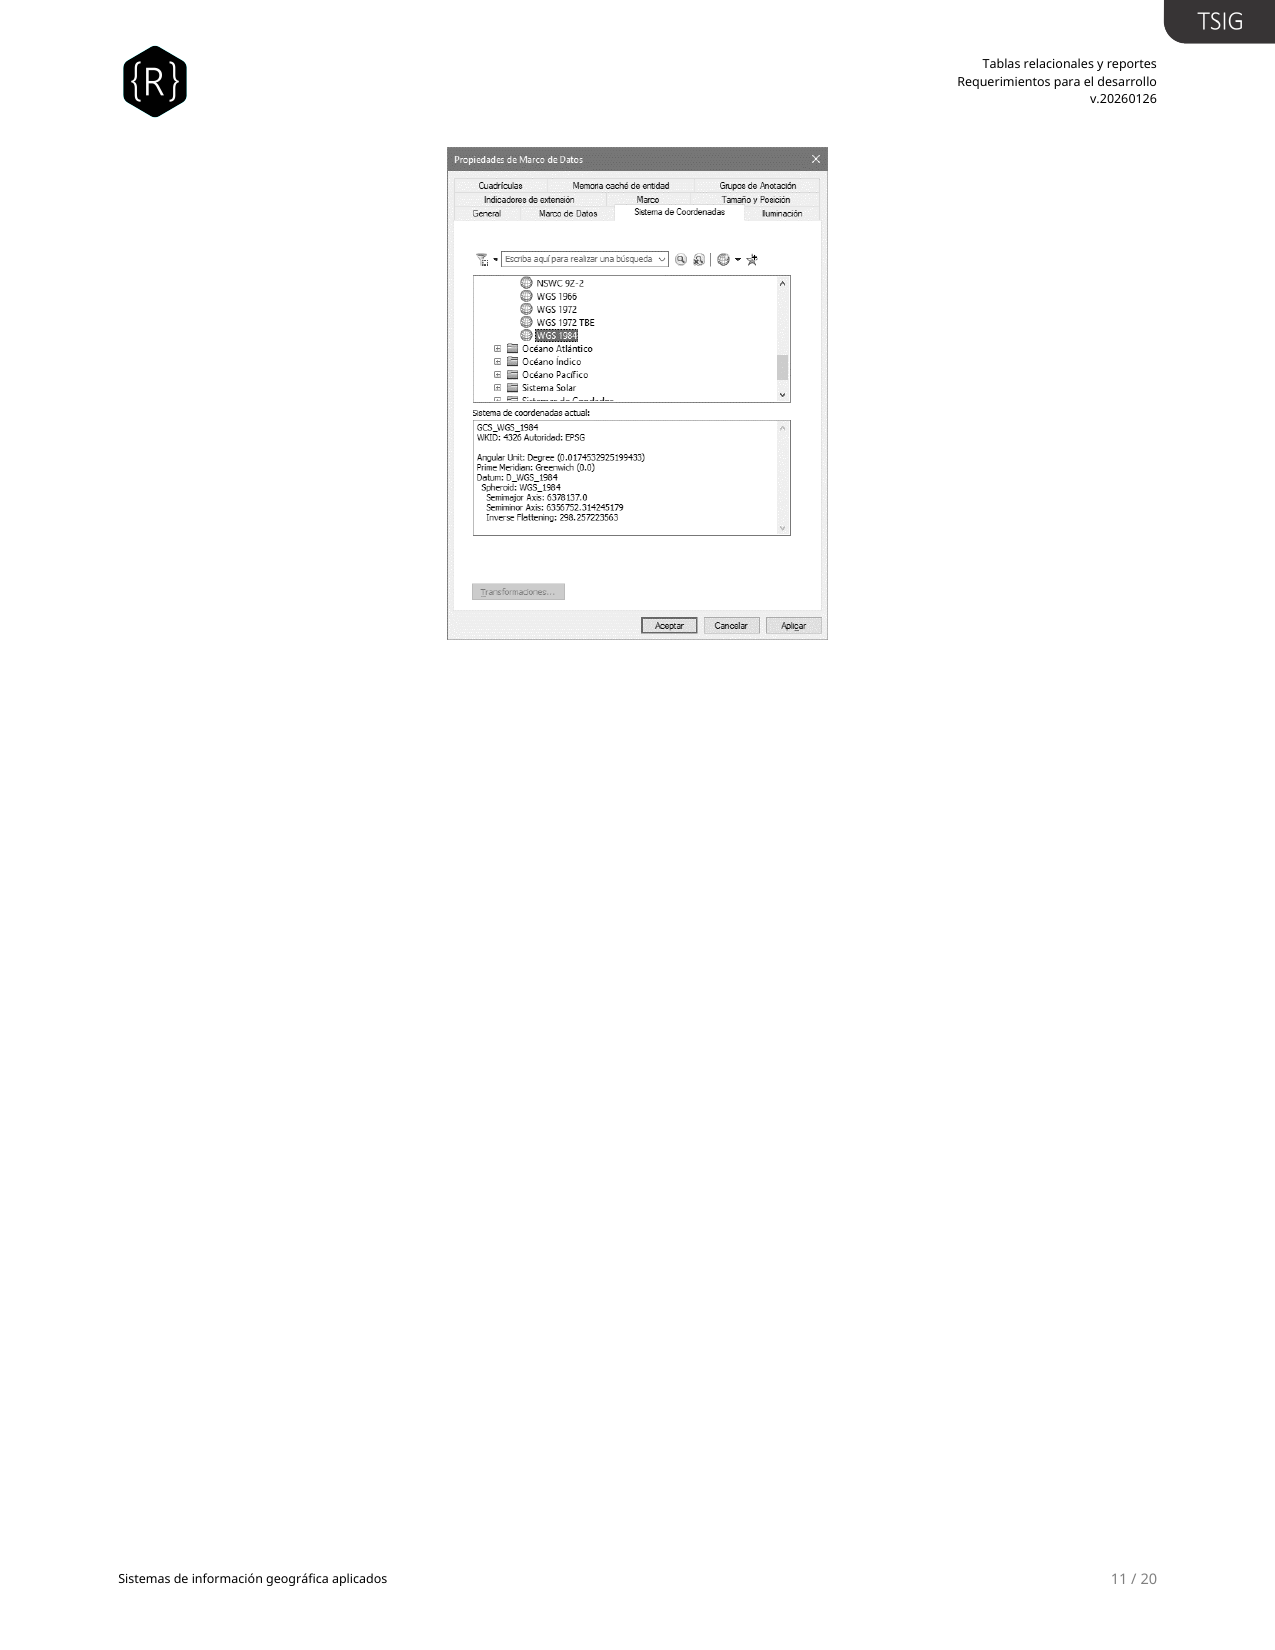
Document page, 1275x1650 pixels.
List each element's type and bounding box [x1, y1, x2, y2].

picture [1163, 0, 1275, 44]
picture [447, 147, 828, 640]
picture [118, 44, 192, 119]
